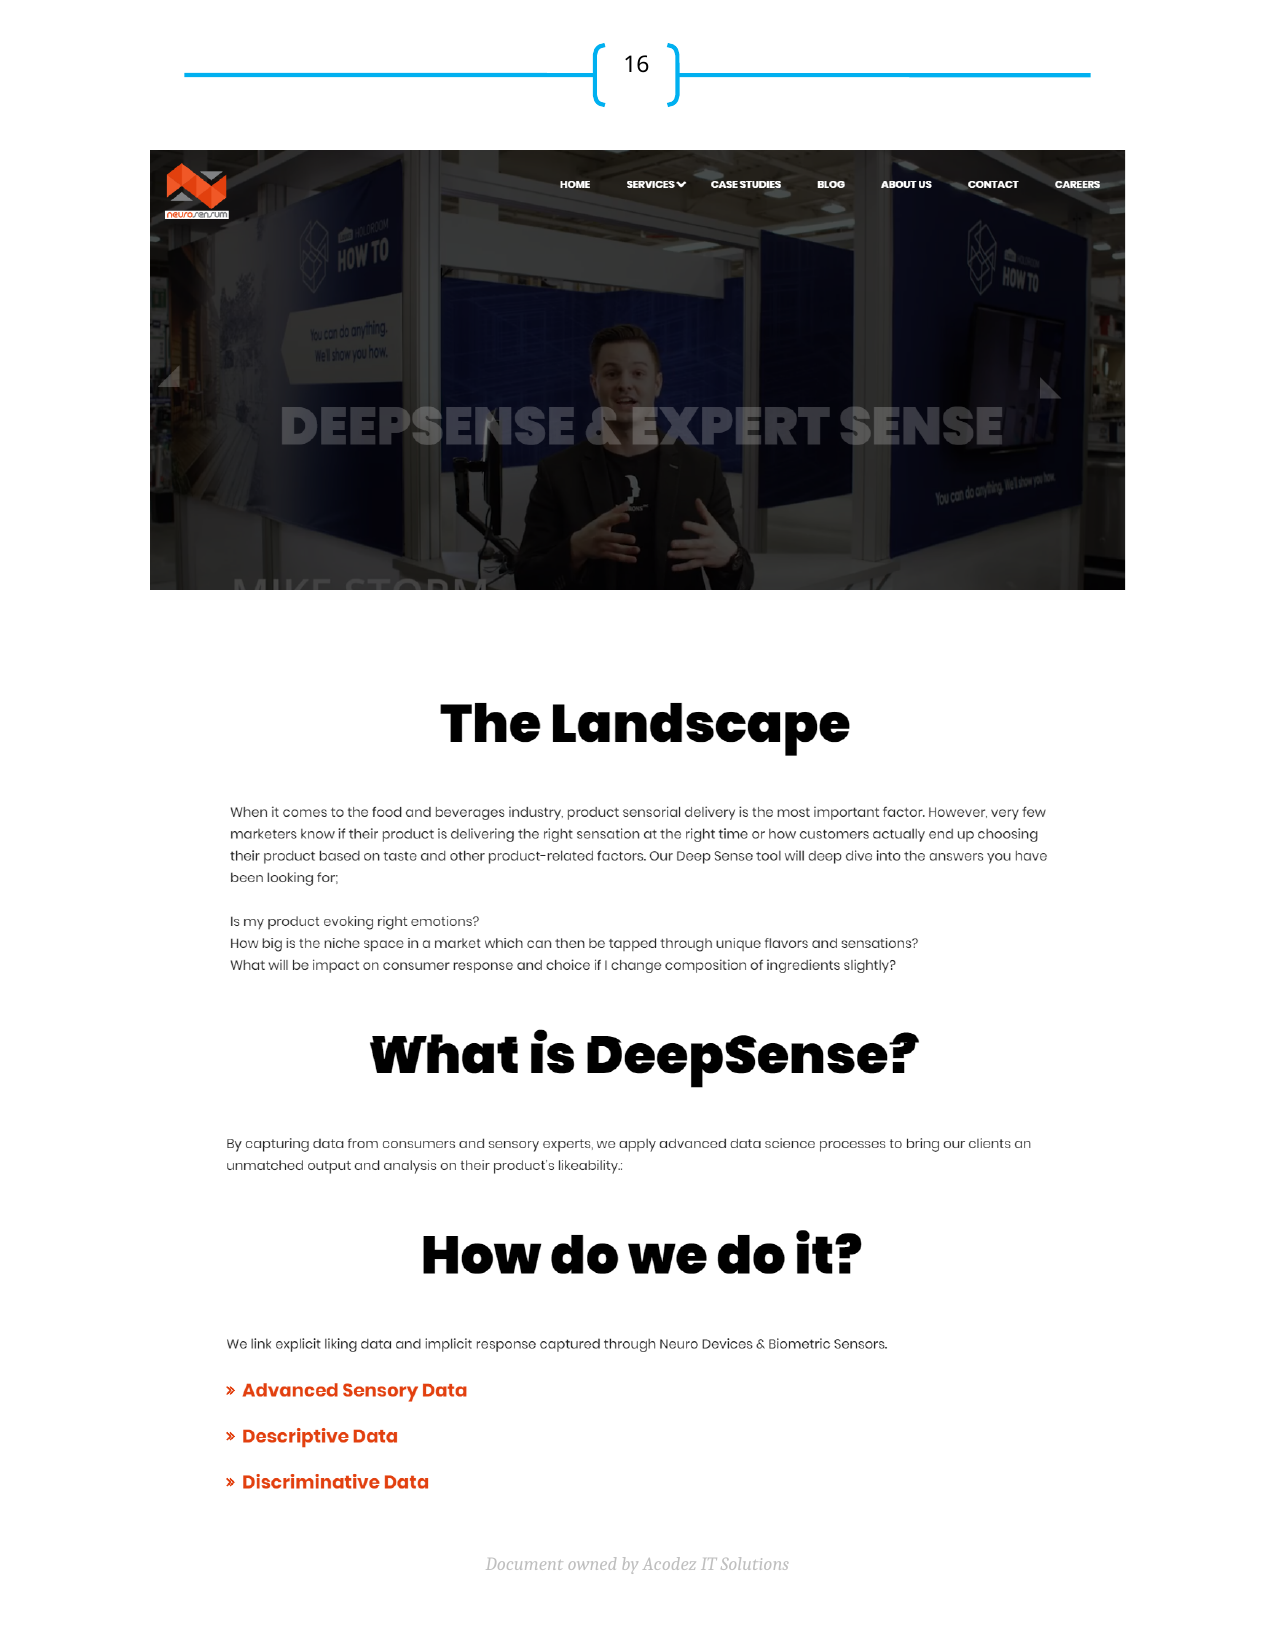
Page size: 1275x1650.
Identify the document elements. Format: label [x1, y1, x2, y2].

picture [150, 150, 1125, 1501]
